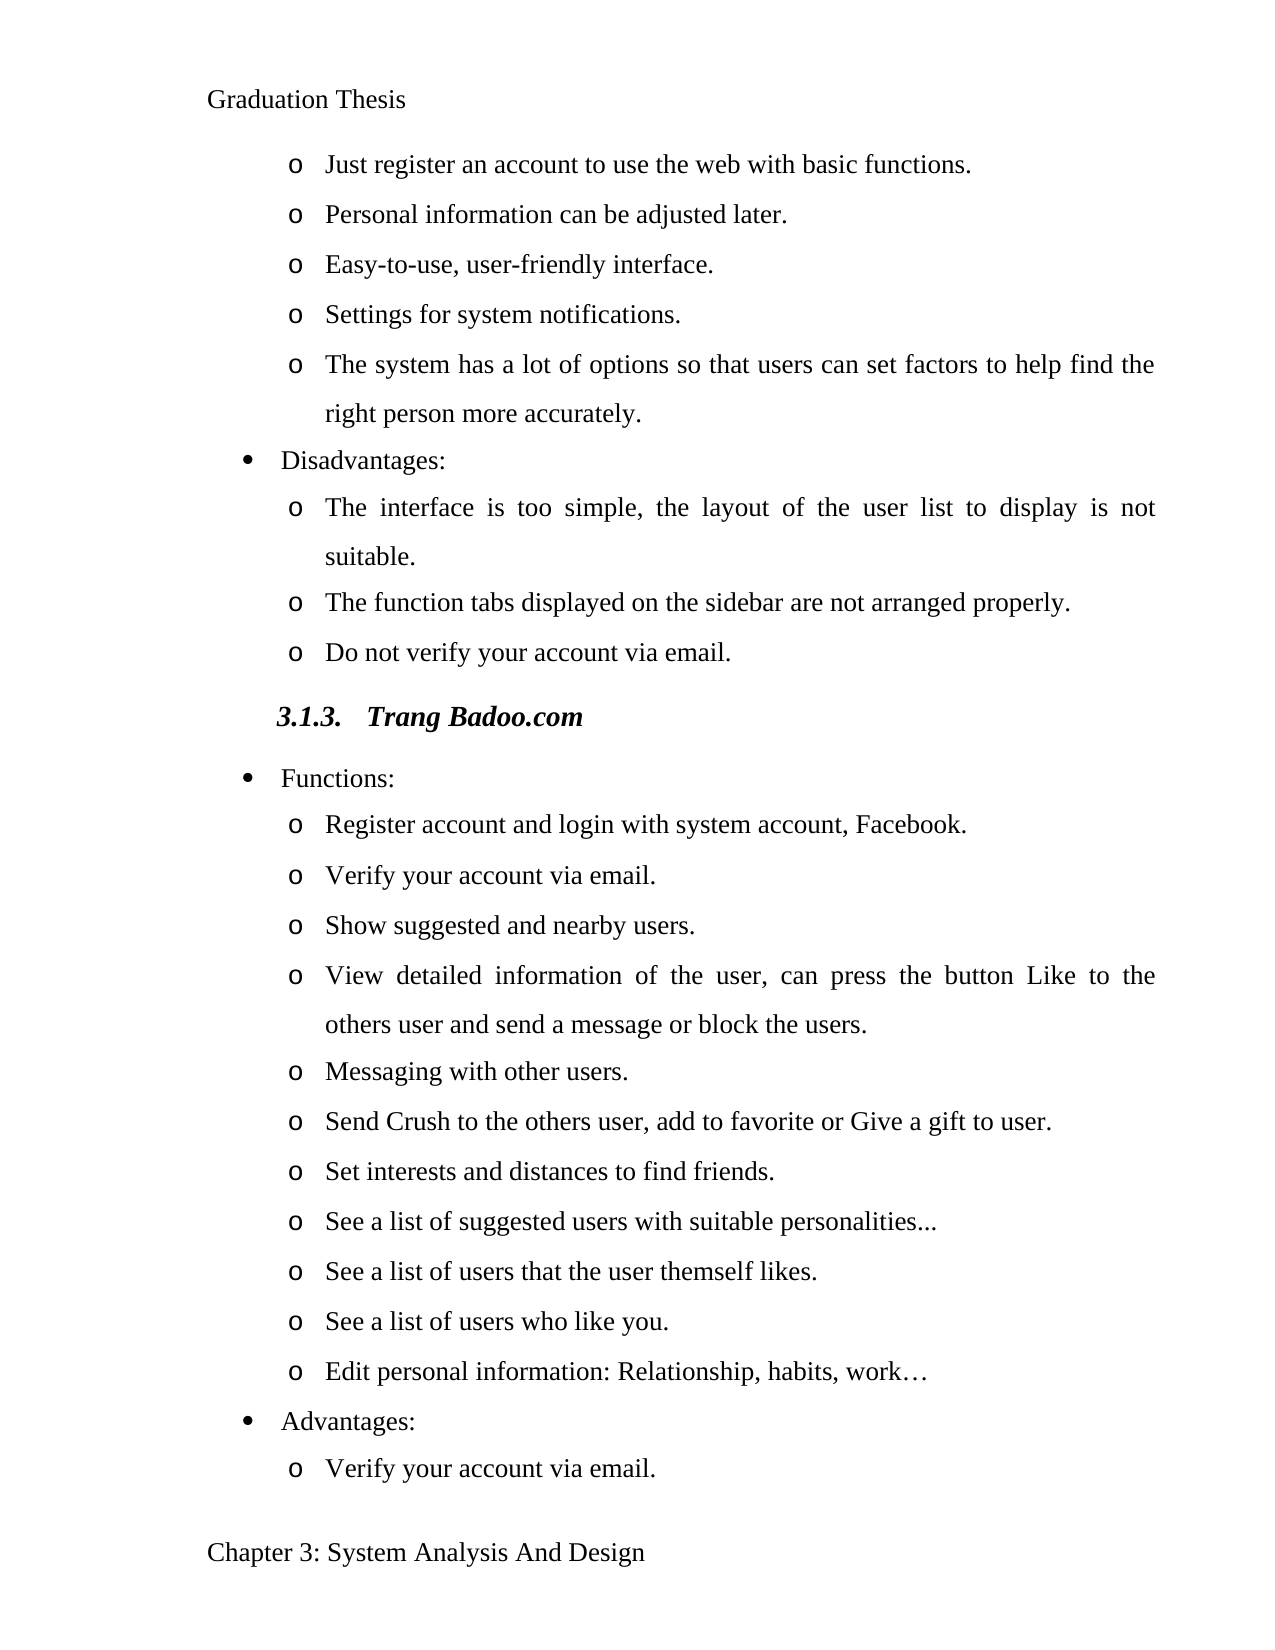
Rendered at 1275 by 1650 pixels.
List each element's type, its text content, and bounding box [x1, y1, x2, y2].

list Show suggested and nearby users. [287, 909, 1157, 942]
list See a list of suggested users with suitable personalities... [287, 1205, 1157, 1238]
list The system has a lot of options so that users can set factors to help find the right person more accurately. [287, 348, 1157, 428]
list Verify your account via email. [287, 859, 1157, 892]
list Functions: [243, 762, 1157, 793]
list Verify your account via email. [287, 1452, 1157, 1486]
list The interface is too simple, the layout of the user list to display is not suitable. [287, 491, 1157, 571]
list Register account and login with system account, Facebook. [287, 809, 1157, 842]
list Advantages: [243, 1405, 1157, 1437]
list Just register an account to use the web with basic functions. [287, 148, 1157, 181]
list Messaging with other users. [287, 1054, 1157, 1088]
list Set interests and distances to find friends. [287, 1155, 1157, 1188]
list Disadvantages: [243, 444, 1157, 475]
list Personal information can be adjusted later. [287, 198, 1157, 231]
list See a list of users who like you. [287, 1305, 1157, 1338]
list Easy-to-use, user-friendly interface. [287, 248, 1157, 281]
list See a list of users that the user themself likes. [287, 1255, 1157, 1288]
list Send Crush to the others user, add to favorite or Give a gift to user. [287, 1105, 1157, 1138]
list View detailed information of the user, can press the button Like to the others user and send a message or block the users. [287, 959, 1157, 1039]
list The function tabs displayed on the sidebar are not arranged properly. [287, 586, 1157, 620]
list Settings for system notifications. [287, 298, 1157, 331]
list Do not verify your account via email. [287, 636, 1157, 670]
subtitle Trang Badoo.com [277, 699, 1157, 732]
list Edit personal information: Relationship, habits, work… [287, 1355, 1157, 1389]
